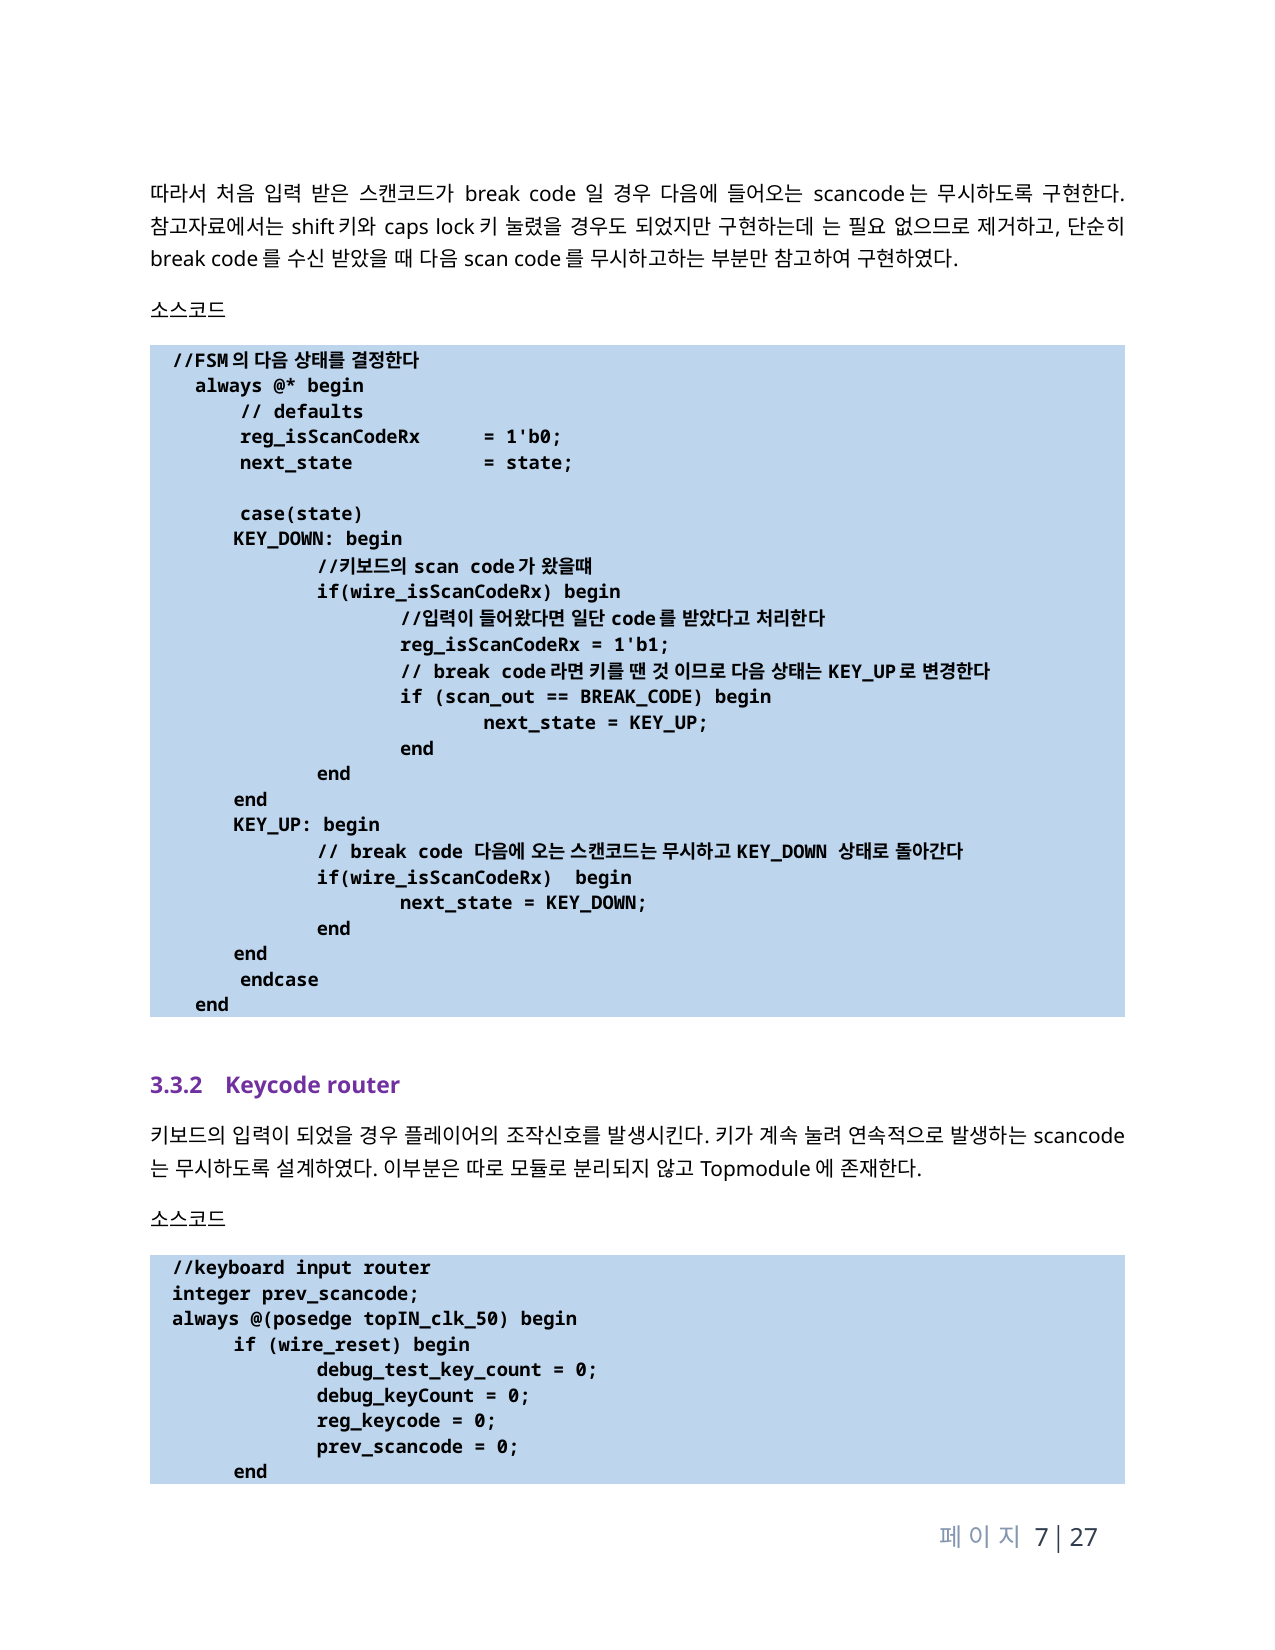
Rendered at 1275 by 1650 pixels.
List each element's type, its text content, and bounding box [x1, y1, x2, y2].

text debug_test_key_count = 0; [150, 1357, 1125, 1382]
text 소스코드 [150, 1203, 1125, 1233]
text if(wire_isScanCodeRx) begin [150, 578, 1125, 604]
text end [150, 992, 1125, 1017]
text reg_isScanCodeRx = 1'b1; [150, 631, 1125, 657]
text end [150, 735, 1125, 760]
subtitle Keycode router [150, 1069, 1125, 1100]
text // defaults [150, 398, 1125, 424]
text reg_isScanCodeRx = 1'b0; [150, 424, 1125, 449]
text KEY_DOWN: begin [150, 526, 1125, 551]
text // break code라면 키를 땐 것 이므로 다음 상태는 KEY_UP로 변경한다 [150, 657, 1125, 684]
text // break code 다음에 오는 스캔코드는 무시하고 KEY_DOWN 상태로 돌아간다 [150, 837, 1125, 864]
text KEY_UP: begin [150, 811, 1125, 837]
text if (wire_reset) begin [150, 1331, 1125, 1357]
text prev_scancode = 0; [150, 1433, 1125, 1459]
text reg_keycode = 0; [150, 1408, 1125, 1433]
text next_state = state; [150, 449, 1125, 475]
text next_state = KEY_UP; [150, 709, 1125, 735]
text end [150, 786, 1125, 811]
text 키보드의 입력이 되었을 경우 플레이어의 조작신호를 발생시킨다. 키가 계속 눌려 연속적으로 발생하는 scancode는 무시하도록 설계하였다. 이부분은 따로 모듈로 분리되지 않고 Topmodule에 존재한다. [150, 1119, 1125, 1182]
text if(wire_isScanCodeRx) begin [150, 864, 1125, 890]
text end [150, 941, 1125, 966]
text end [150, 1459, 1125, 1484]
text //키보드의 scan code가 왔을떄 [150, 551, 1125, 578]
text 소스코드 [150, 294, 1125, 324]
text debug_keyCount = 0; [150, 1382, 1125, 1408]
text if (scan_out == BREAK_CODE) begin [150, 684, 1125, 709]
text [150, 177, 1125, 273]
text case(state) [150, 500, 1125, 526]
text next_state = KEY_DOWN; [150, 890, 1125, 915]
text //입력이 들어왔다면 일단 code를 받았다고 처리한다 [150, 604, 1125, 631]
text integer prev_scancode; [150, 1280, 1125, 1306]
text endcase [150, 966, 1125, 992]
text //FSM의 다음 상태를 결정한다 [150, 345, 1125, 373]
text end [150, 760, 1125, 786]
text //keyboard input router [150, 1255, 1125, 1280]
text always @(posedge topIN_clk_50) begin [150, 1306, 1125, 1331]
text always @* begin [150, 373, 1125, 398]
text end [150, 915, 1125, 941]
